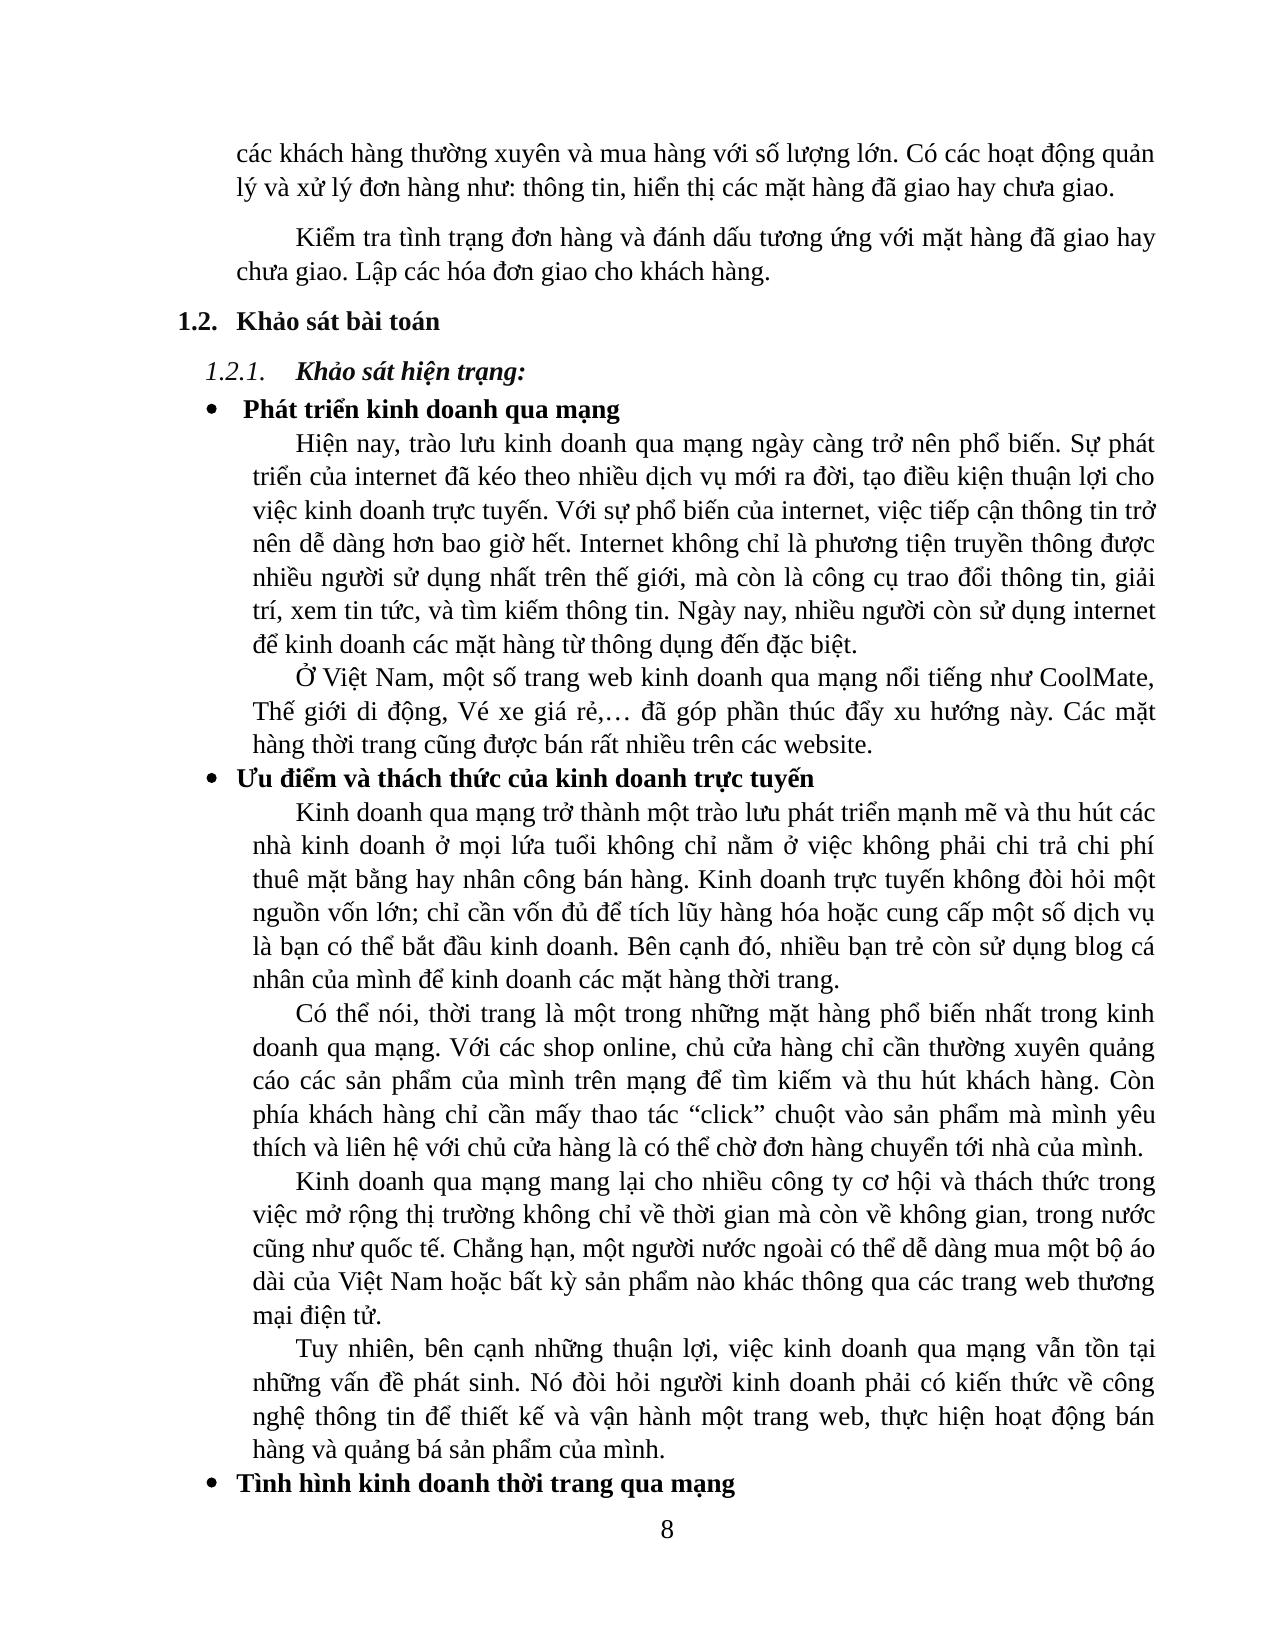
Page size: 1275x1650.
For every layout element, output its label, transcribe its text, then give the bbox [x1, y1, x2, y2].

subtitle Khảo sát hiện trạng: [266, 355, 1157, 386]
list Tuy nhiên, bên cạnh những thuận lợi, việc kinh doanh qua mạng vẫn tồn tại những vấn đề phát sinh. Nó đòi hỏi người kinh doanh phải có kiến thức về công nghệ thông tin để thiết kế và vận hành một trang web, thực hiện hoạt động bán hàng và quảng bá sản phẩm của mình. [252, 1332, 1157, 1464]
list Hiện nay, trào lưu kinh doanh qua mạng ngày càng trở nên phổ biến. Sự phát triển của internet đã kéo theo nhiều dịch vụ mới ra đời, tạo điều kiện thuận lợi cho việc kinh doanh trực tuyến. Với sự phổ biến của internet, việc tiếp cận thông tin trở nên dễ dàng hơn bao giờ hết. Internet không chỉ là phương tiện truyền thông được nhiều người sử dụng nhất trên thế giới, mà còn là công cụ trao đổi thông tin, giải trí, xem tin tức, và tìm kiếm thông tin. Ngày nay, nhiều người còn sử dụng internet để kinh doanh các mặt hàng từ thông dụng đến đặc biệt. [252, 427, 1157, 659]
list Tình hình kinh doanh thời trang qua mạng [207, 1467, 1157, 1498]
list Phát triển kinh doanh qua mạng [207, 393, 1157, 424]
list Kinh doanh qua mạng trở thành một trào lưu phát triển mạnh mẽ và thu hút các nhà kinh doanh ở mọi lứa tuổi không chỉ nằm ở việc không phải chi trả chi phí thuê mặt bằng hay nhân công bán hàng. Kinh doanh trực tuyến không đòi hỏi một nguồn vốn lớn; chỉ cần vốn đủ để tích lũy hàng hóa hoặc cung cấp một số dịch vụ là bạn có thể bắt đầu kinh doanh. Bên cạnh đó, nhiều bạn trẻ còn sử dụng blog cá nhân của mình để kinh doanh các mặt hàng thời trang. [252, 796, 1157, 995]
text Kiểm tra tình trạng đơn hàng và đánh dấu tương ứng với mặt hàng đã giao hay chưa giao. Lập các hóa đơn giao cho khách hàng. [236, 221, 1157, 286]
list Ưu điểm và thách thức của kinh doanh trực tuyến [207, 762, 1157, 793]
subtitle Khảo sát bài toán [177, 305, 1157, 336]
list Có thể nói, thời trang là một trong những mặt hàng phổ biến nhất trong kinh doanh qua mạng. Với các shop online, chủ cửa hàng chỉ cần thường xuyên quảng cáo các sản phẩm của mình trên mạng để tìm kiếm và thu hút khách hàng. Còn phía khách hàng chỉ cần mấy thao tác “click” chuột vào sản phẩm mà mình yêu thích và liên hệ với chủ cửa hàng là có thể chờ đơn hàng chuyển tới nhà của mình. [252, 997, 1157, 1162]
list Kinh doanh qua mạng mang lại cho nhiều công ty cơ hội và thách thức trong việc mở rộng thị trường không chỉ về thời gian mà còn về không gian, trong nước cũng như quốc tế. Chẳng hạn, một người nước ngoài có thể dễ dàng mua một bộ áo dài của Việt Nam hoặc bất kỳ sản phẩm nào khác thông qua các trang web thương mại điện tử. [252, 1165, 1157, 1330]
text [236, 137, 1157, 202]
list Ở Việt Nam, một số trang web kinh doanh qua mạng nổi tiếng như CoolMate, Thế giới di động, Vé xe giá rẻ,… đã góp phần thúc đẩy xu hướng này. Các mặt hàng thời trang cũng được bán rất nhiều trên các website. [252, 661, 1157, 760]
